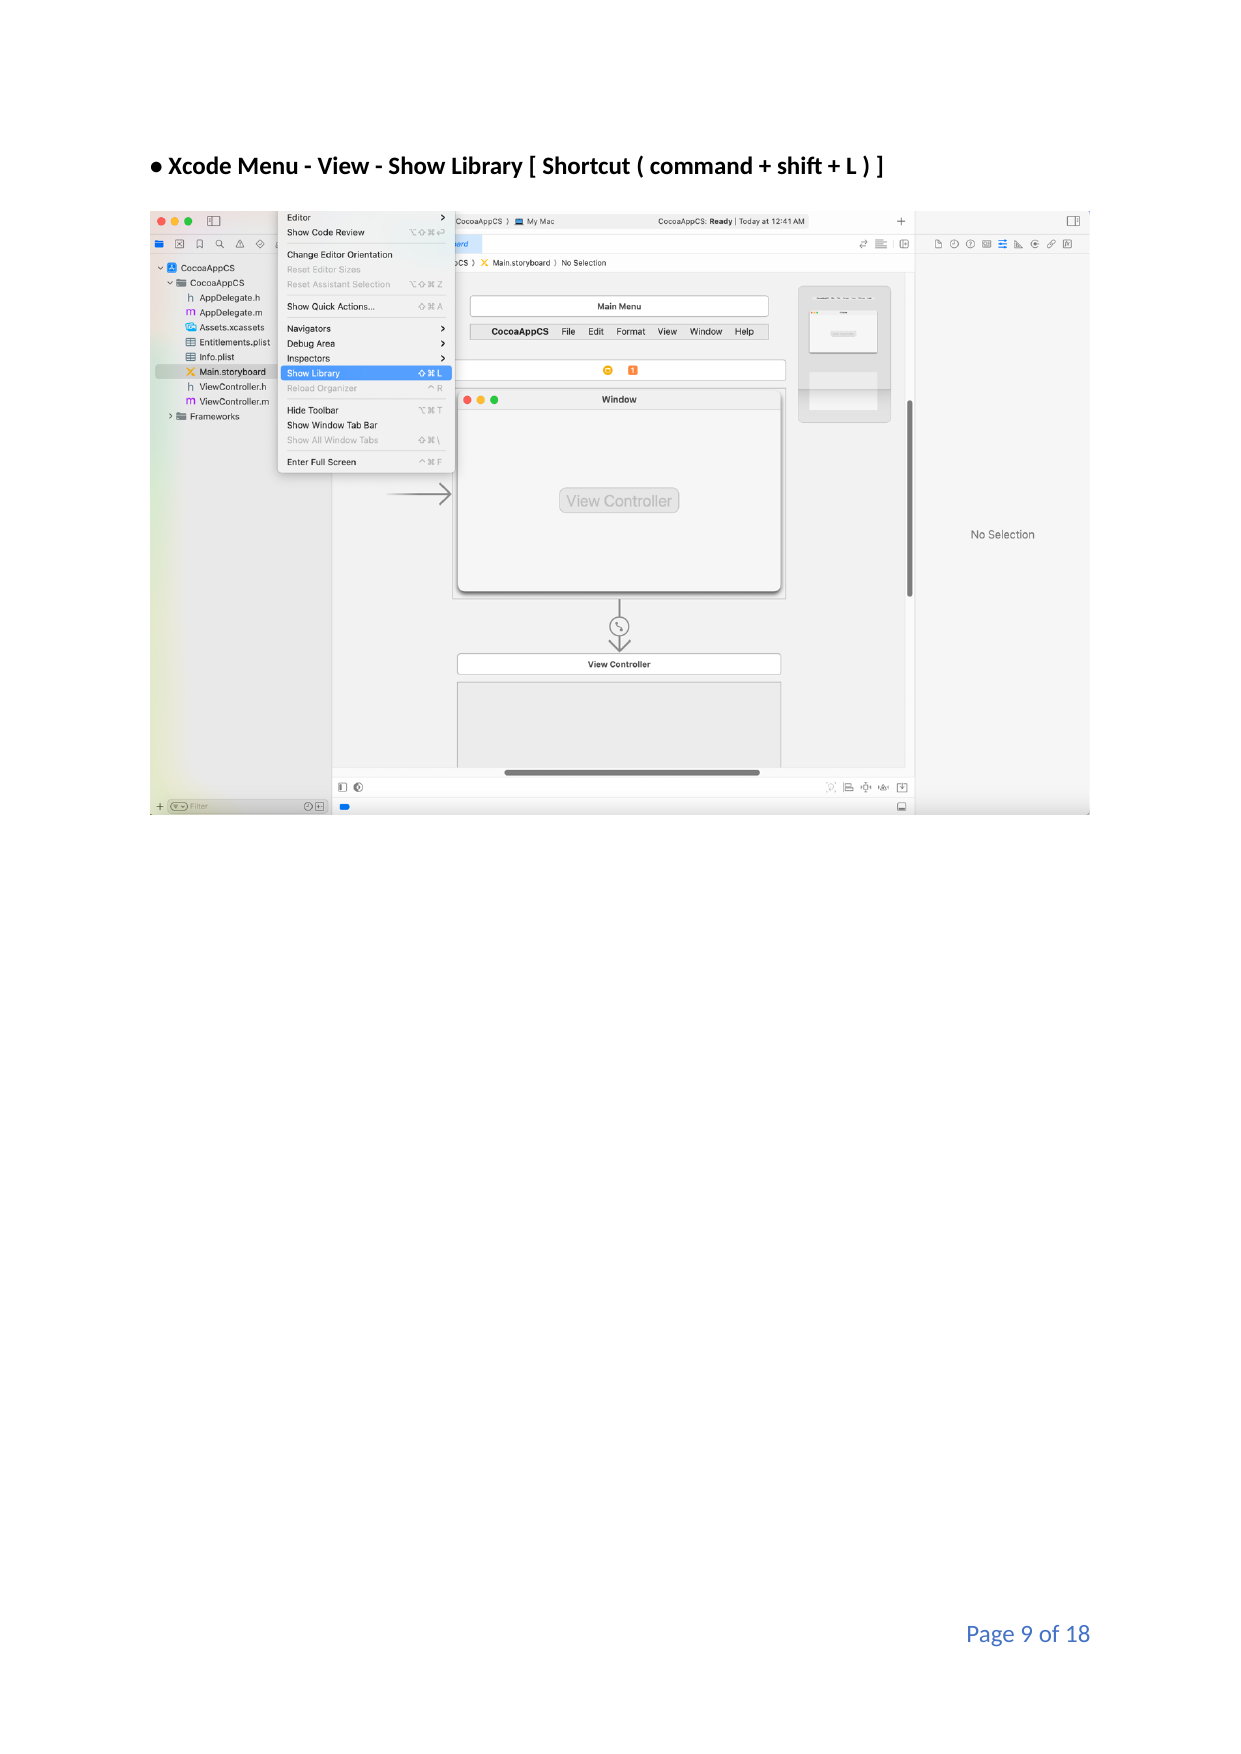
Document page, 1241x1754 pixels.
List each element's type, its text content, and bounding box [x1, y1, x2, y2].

text • Xcode Menu - View - Show Library [ Shortcut ( command + shift + L ) ] [150, 150, 1090, 181]
picture [150, 211, 1090, 815]
